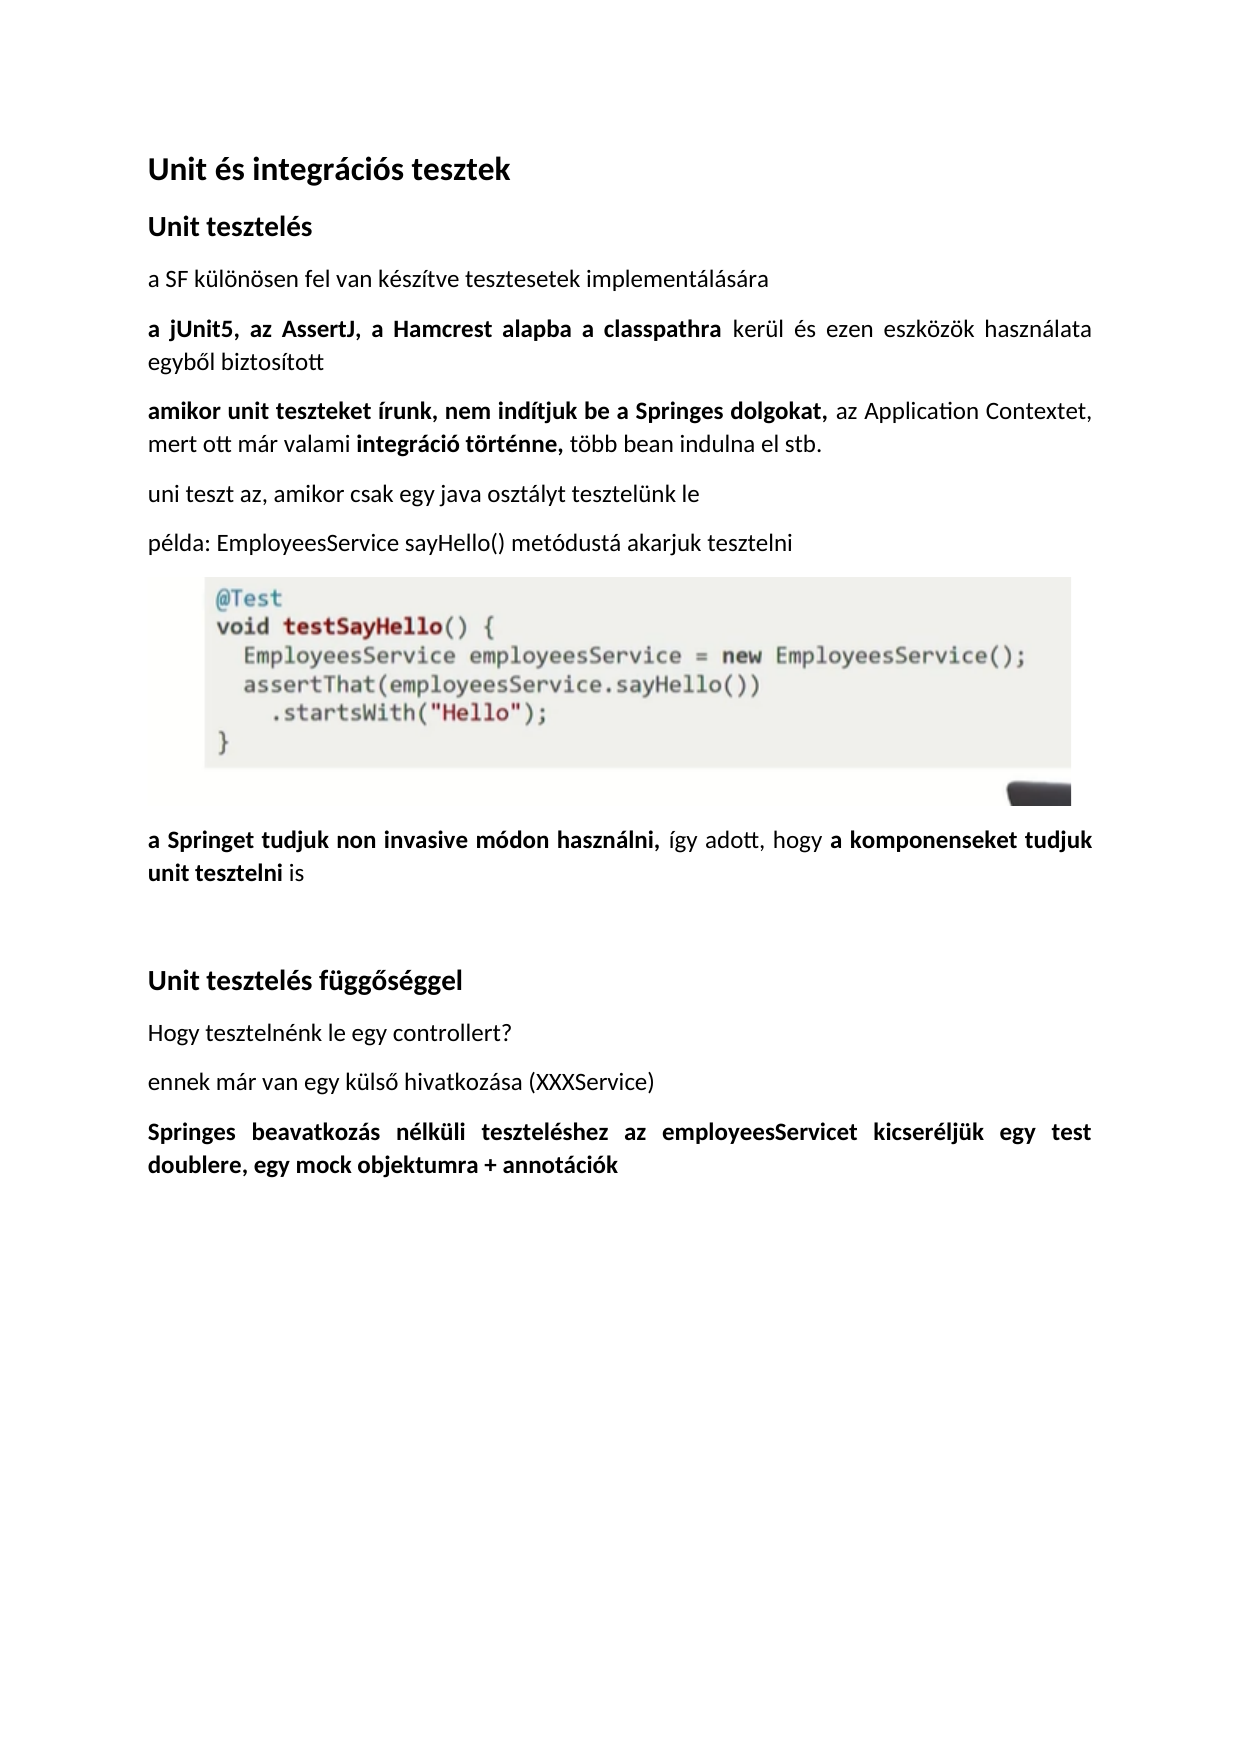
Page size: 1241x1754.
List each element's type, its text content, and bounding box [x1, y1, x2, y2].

text Springes beavatkozás nélküli teszteléshez az employeesServicet kicseréljük egy test doublere, egy mock objektumra + annotációk [148, 1116, 1093, 1179]
text a SF különösen fel van készítve tesztesetek implementálására [148, 263, 1093, 294]
text Hogy tesztelnénk le egy controllert? [148, 1017, 1093, 1047]
text uni teszt az, amikor csak egy java osztályt tesztelünk le [148, 478, 1093, 508]
text példa: EmployeesService sayHello() metódustá akarjuk tesztelni [148, 527, 1093, 558]
text a Springet tudjuk non invasive módon használni, így adott, hogy a komponenseket tudjuk unit tesztelni is [148, 824, 1093, 887]
text ennek már van egy külső hivatkozása (XXXService) [148, 1066, 1093, 1097]
text Unit tesztelés függőséggel [148, 962, 1093, 997]
text a jUnit5, az AssertJ, a Hamcrest alapba a classpathra kerül és ezen eszközök használata egyből biztosított [148, 313, 1093, 376]
picture [147, 577, 1072, 806]
text amikor unit teszteket írunk, nem indítjuk be a Springes dolgokat, az Application Contextet, mert ott már valami integráció történne, több bean indulna el stb. [148, 395, 1093, 459]
text Unit tesztelés [148, 208, 1093, 244]
text Unit és integrációs tesztek [148, 148, 1093, 188]
